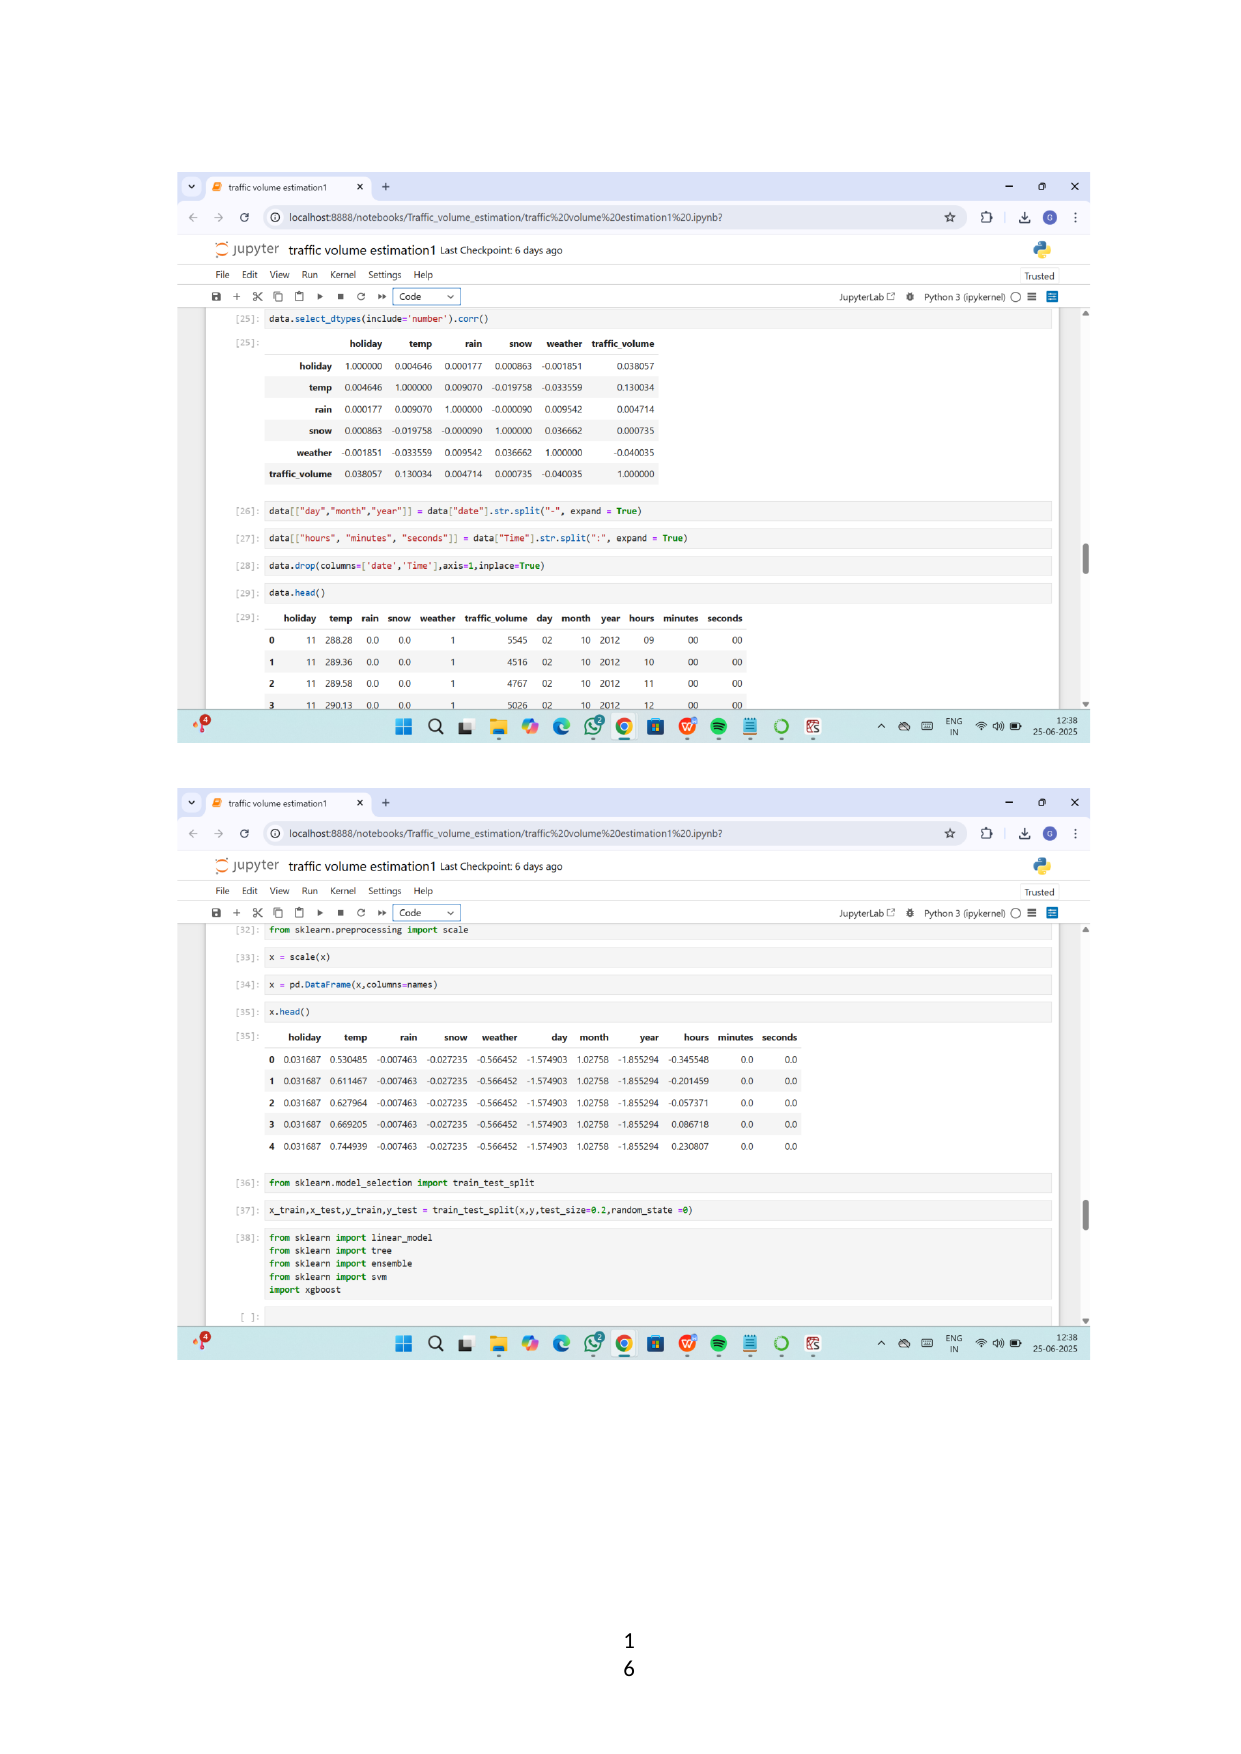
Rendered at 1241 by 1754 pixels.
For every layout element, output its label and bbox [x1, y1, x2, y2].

picture [177, 788, 1091, 1360]
picture [177, 172, 1091, 743]
